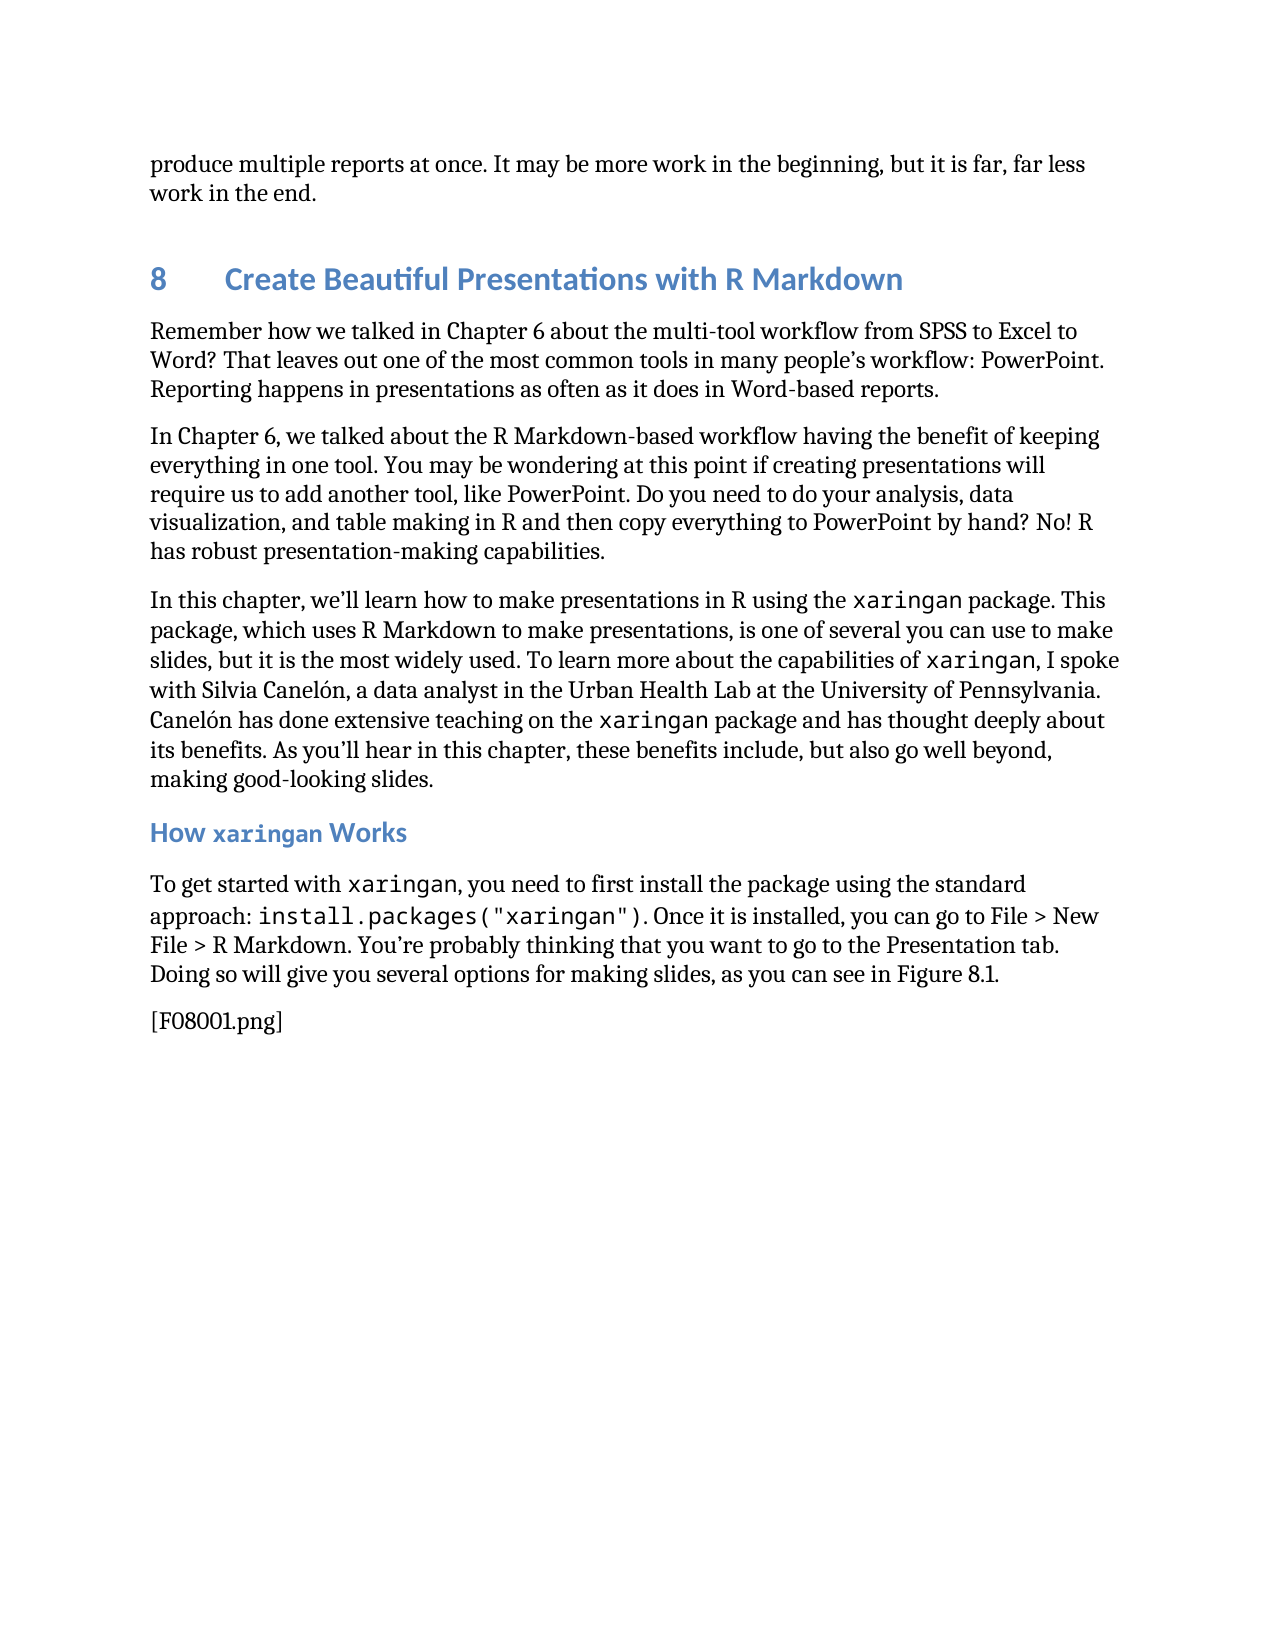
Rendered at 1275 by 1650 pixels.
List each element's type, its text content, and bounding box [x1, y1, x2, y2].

text Remember how we talked in Chapter 6 about the multi-tool workflow from SPSS to Excel to Word? That leaves out one of the most common tools in many people’s workflow: PowerPoint. Reporting happens in presentations as often as it does in Word-based reports. [150, 317, 1125, 403]
subtitle How xaringan Works [150, 814, 1125, 850]
text In this chapter, we’ll learn how to make presentations in R using the xaringan package. This package, which uses R Markdown to make presentations, is one of several you can use to make slides, but it is the most widely used. To learn more about the capabilities of xaringan, I spoke with Silvia Canelón, a data analyst in the Urban Health Lab at the University of Pennsylvania. Canelón has done extensive teaching on the xaringan package and has thought deeply about its benefits. As you’ll hear in this chapter, these benefits include, but also go well beyond, making good-looking slides. [150, 584, 1125, 793]
text To get started with xaringan, you need to first install the package using the standard approach: install.packages("xaringan"). Once it is installed, you can go to File > New File > R Markdown. You’re probably thinking that you want to go to the Presentation tab. Doing so will give you several options for making slides, as you can see in Figure 8.1. [150, 868, 1125, 988]
text In Chapter 6, we talked about the R Markdown-based workflow having the benefit of keeping everything in one tool. You may be wondering at this point if creating presentations will require us to add another tool, like PowerPoint. Do you need to do your analysis, data visualization, and table making in R and then copy everything to PowerPoint by hand? No! R has robust presentation-making capabilities. [150, 422, 1125, 566]
text [F08001.png] [150, 1007, 1125, 1036]
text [150, 150, 1125, 207]
subtitle 8 Create Beautiful Presentations with R Markdown [150, 257, 1125, 298]
